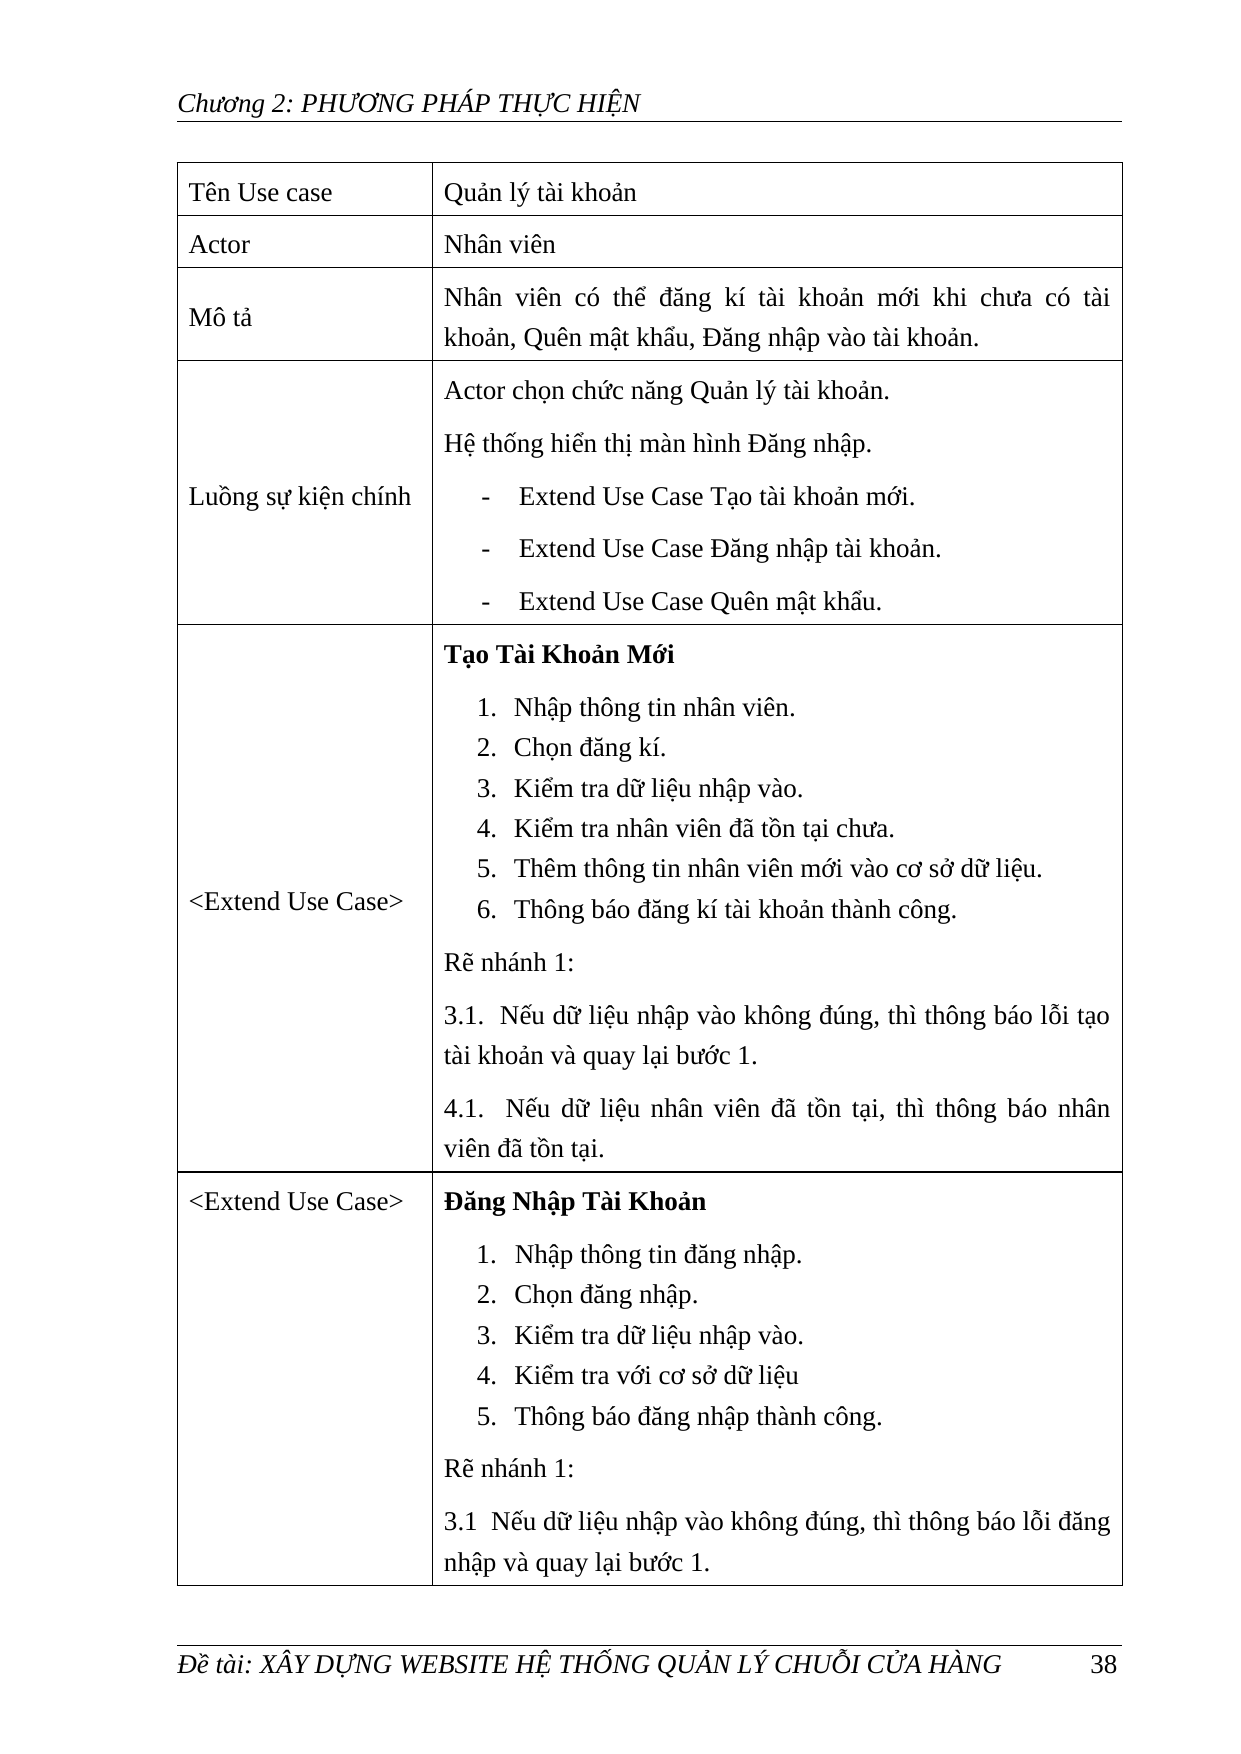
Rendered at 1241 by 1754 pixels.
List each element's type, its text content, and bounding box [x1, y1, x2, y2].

table_cell Mô tả [178, 268, 432, 360]
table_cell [433, 1173, 1122, 1585]
table_header Quản lý tài khoản [433, 163, 1122, 215]
table_cell <Extend Use Case> [178, 625, 432, 1171]
table_cell <Extend Use Case> [178, 1173, 432, 1585]
table_cell Tạo Tài Khoản Mới Nhập thông tin nhân viên. Chọn đăng kí. Kiểm tra dữ liệu nhập vào. Kiểm tra nhân viên đã tồn tại chưa. Thêm thông tin nhân viên mới vào cơ sở dữ liệu. Thông báo đăng kí tài khoản thành công. Rẽ nhánh 1: 3.1. Nếu dữ liệu nhập vào không đúng, thì thông báo lỗi tạo tài khoản và quay lại bước 1. 4.1. Nếu dữ liệu nhân viên đã tồn tại, thì thông báo nhân viên đã tồn tại. [433, 625, 1122, 1171]
table_cell Nhân viên [433, 216, 1122, 267]
table_cell Actor [178, 216, 432, 267]
table_cell Nhân viên có thể đăng kí tài khoản mới khi chưa có tài khoản, Quên mật khẩu, Đăng nhập vào tài khoản. [433, 268, 1122, 360]
table_header Tên Use case [178, 163, 432, 215]
table_cell Actor chọn chức năng Quản lý tài khoản. Hệ thống hiển thị màn hình Đăng nhập. Extend Use Case Tạo tài khoản mới. Extend Use Case Đăng nhập tài khoản. Extend Use Case Quên mật khẩu. [433, 361, 1122, 624]
table_cell Luồng sự kiện chính [178, 361, 432, 624]
